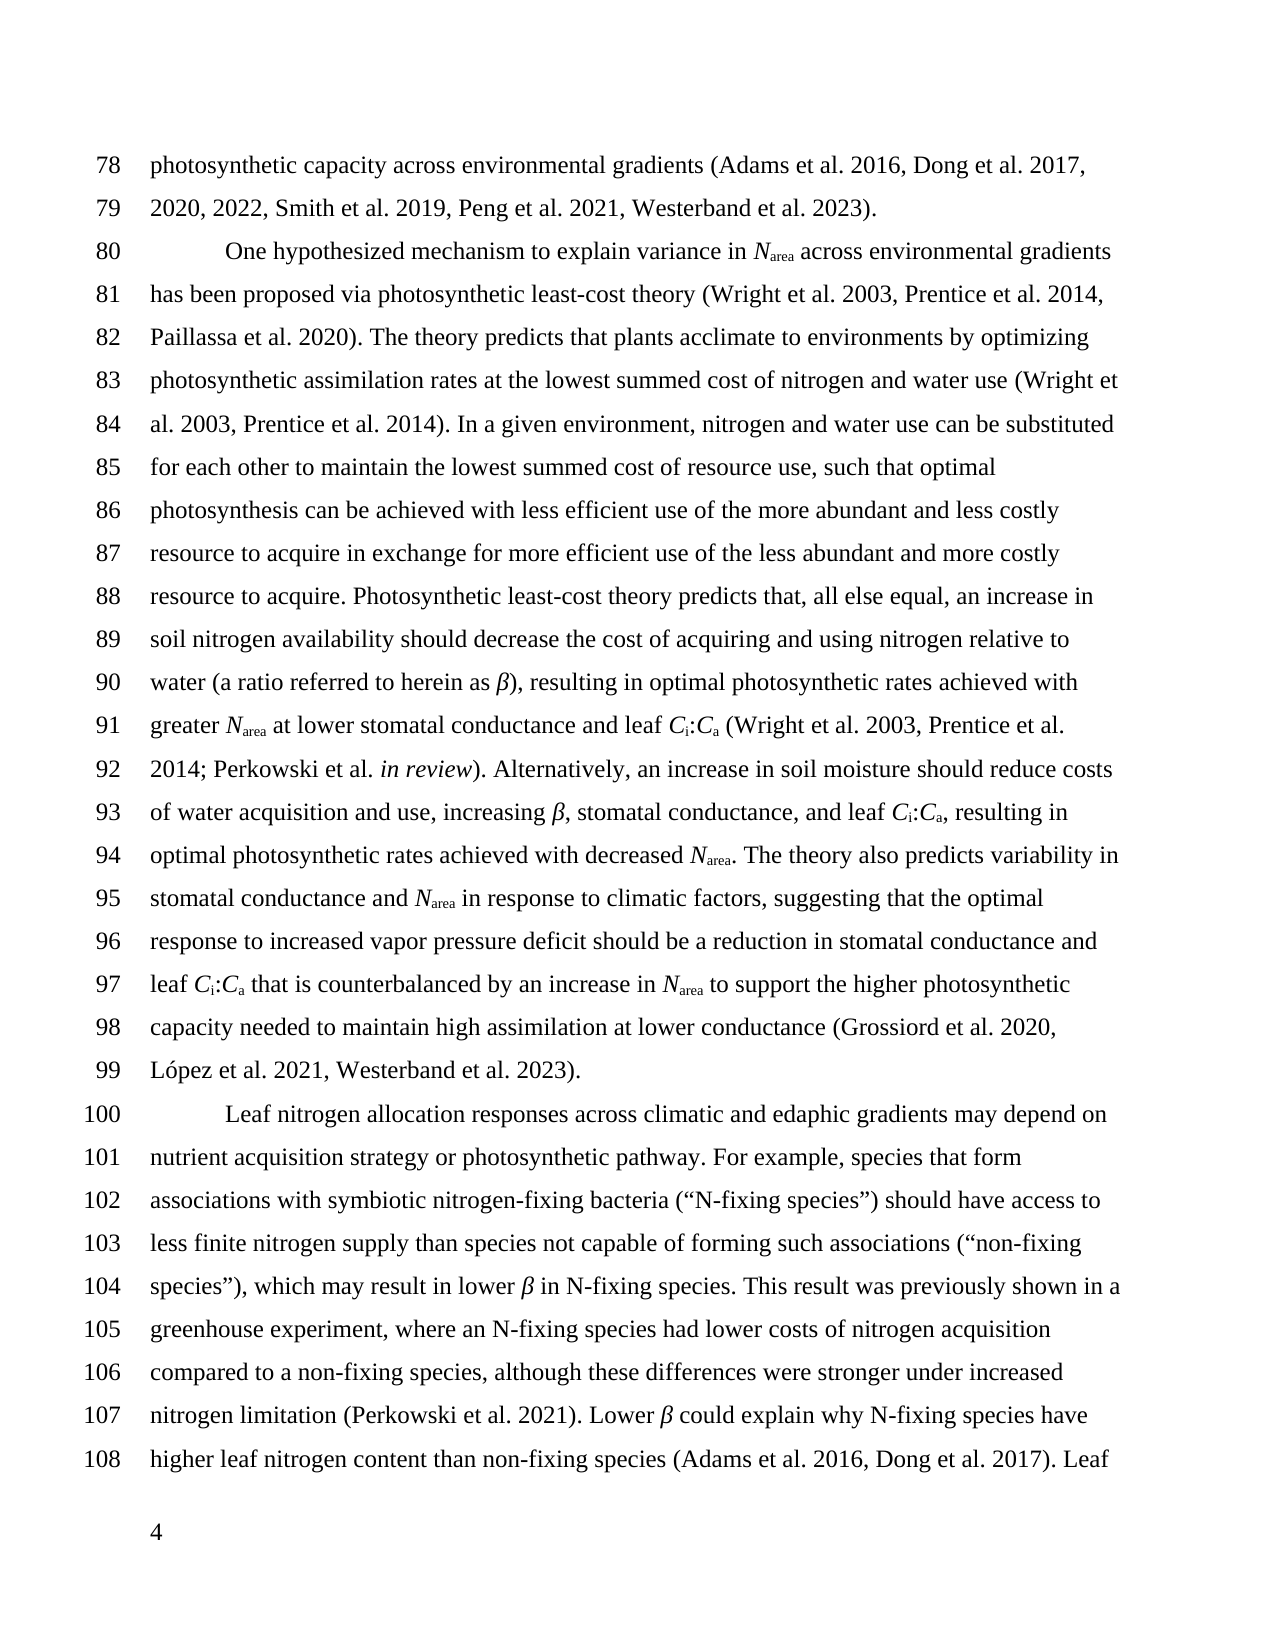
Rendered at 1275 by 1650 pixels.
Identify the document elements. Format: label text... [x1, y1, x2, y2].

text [150, 1099, 1125, 1472]
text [150, 150, 1125, 222]
text One hypothesized mechanism to explain variance in Narea across environmental gradients has been proposed via photosynthetic least-cost theory (Wright et al. 2003, Prentice et al. 2014, Paillassa et al. 2020). The theory predicts that plants acclimate to environments by optimizing photosynthetic assimilation rates at the lowest summed cost of nitrogen and water use (Wright et al. 2003, Prentice et al. 2014). In a given environment, nitrogen and water use can be substituted for each other to maintain the lowest summed cost of resource use, such that optimal photosynthesis can be achieved with less efficient use of the more abundant and less costly resource to acquire in exchange for more efficient use of the less abundant and more costly resource to acquire. Photosynthetic least-cost theory predicts that, all else equal, an increase in soil nitrogen availability should decrease the cost of acquiring and using nitrogen relative to water (a ratio referred to herein as β), resulting in optimal photosynthetic rates achieved with greater Narea at lower stomatal conductance and leaf Ci:Ca (Wright et al. 2003, Prentice et al. 2014; Perkowski et al. in review). Alternatively, an increase in soil moisture should reduce costs of water acquisition and use, increasing β, stomatal conductance, and leaf Ci:Ca, resulting in optimal photosynthetic rates achieved with decreased Narea. The theory also predicts variability in stomatal conductance and Narea in response to climatic factors, suggesting that the optimal response to increased vapor pressure deficit should be a reduction in stomatal conductance and leaf Ci:Ca that is counterbalanced by an increase in Narea to support the higher photosynthetic capacity needed to maintain high assimilation at lower conductance (Grossiord et al. 2020, López et al. 2021, Westerband et al. 2023). [150, 236, 1125, 1084]
